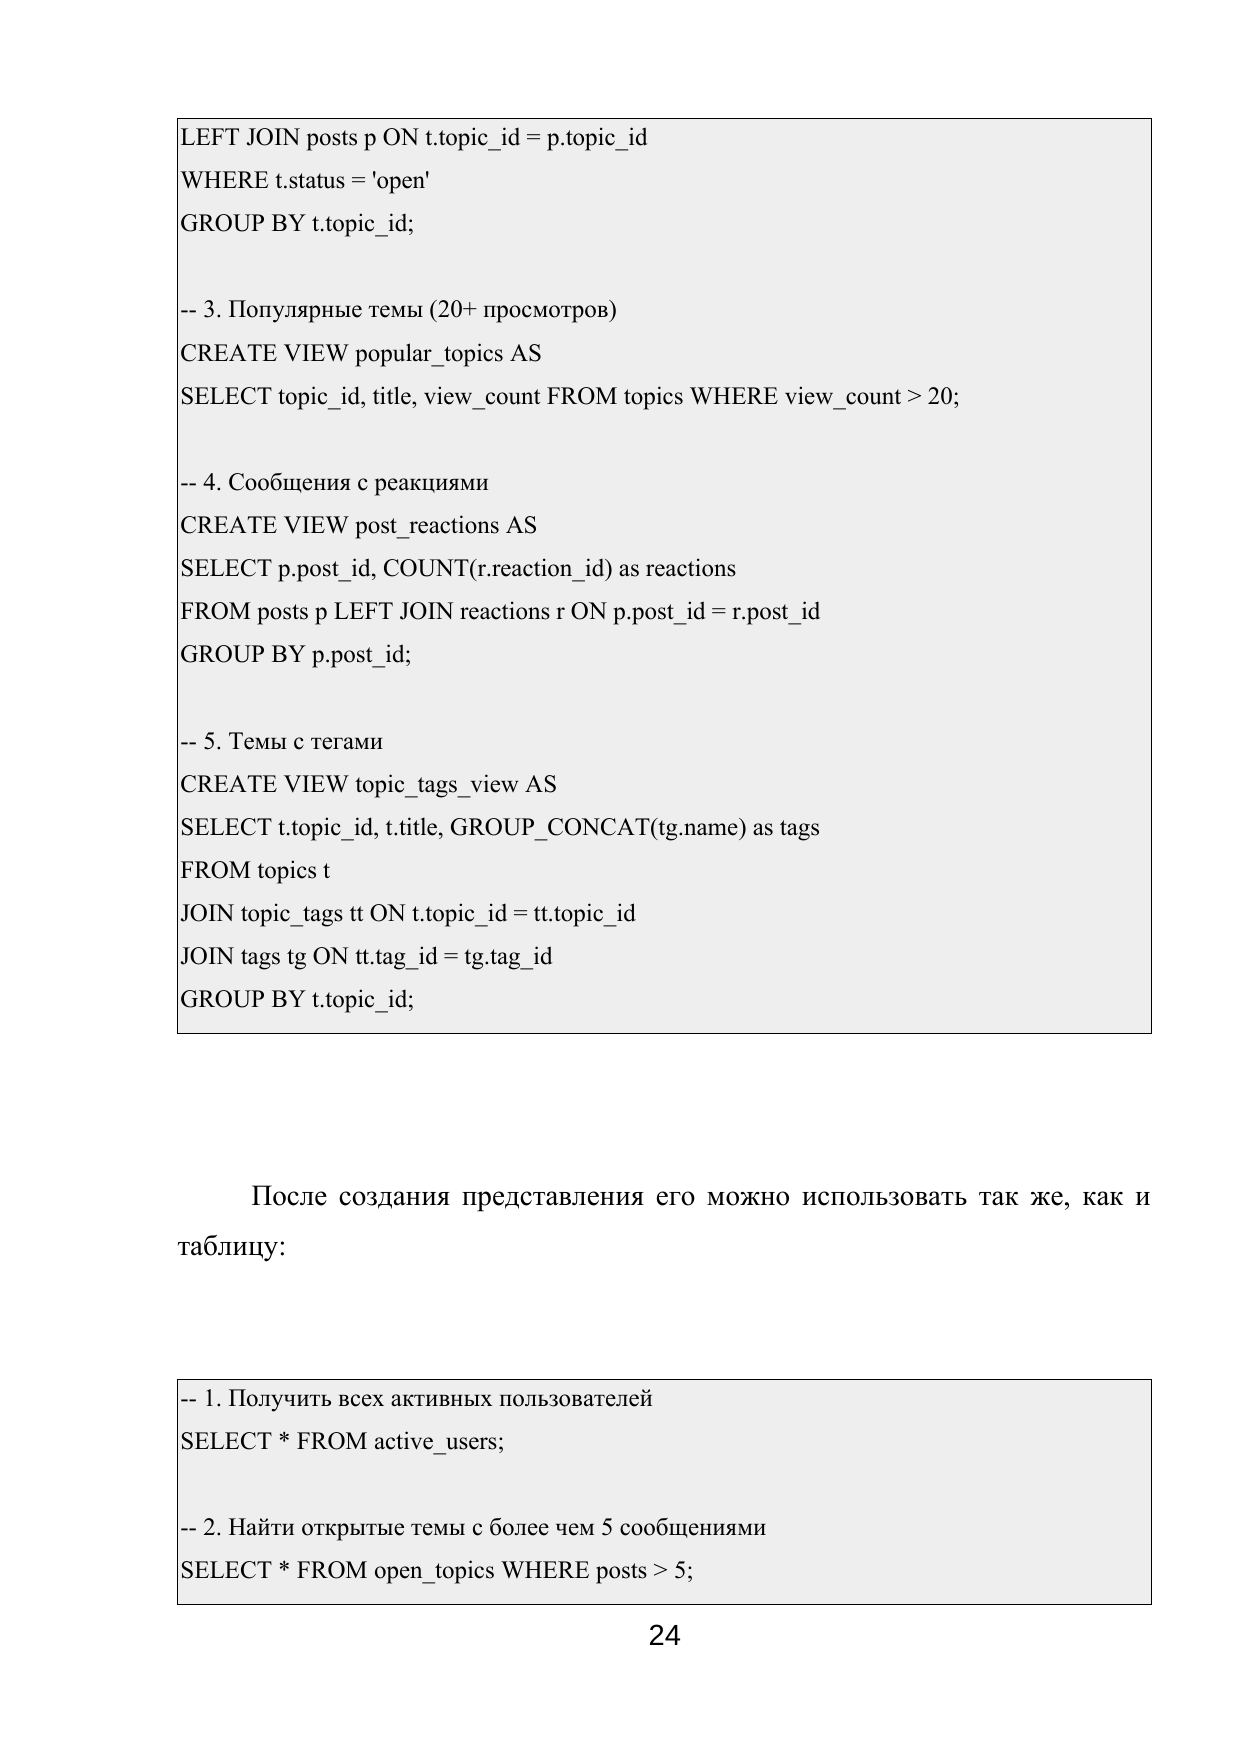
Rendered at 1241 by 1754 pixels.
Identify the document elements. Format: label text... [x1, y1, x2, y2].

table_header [178, 1380, 1151, 1604]
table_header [178, 119, 1151, 1033]
text После создания представления его можно использовать так же, как и таблицу: [177, 1178, 1152, 1262]
